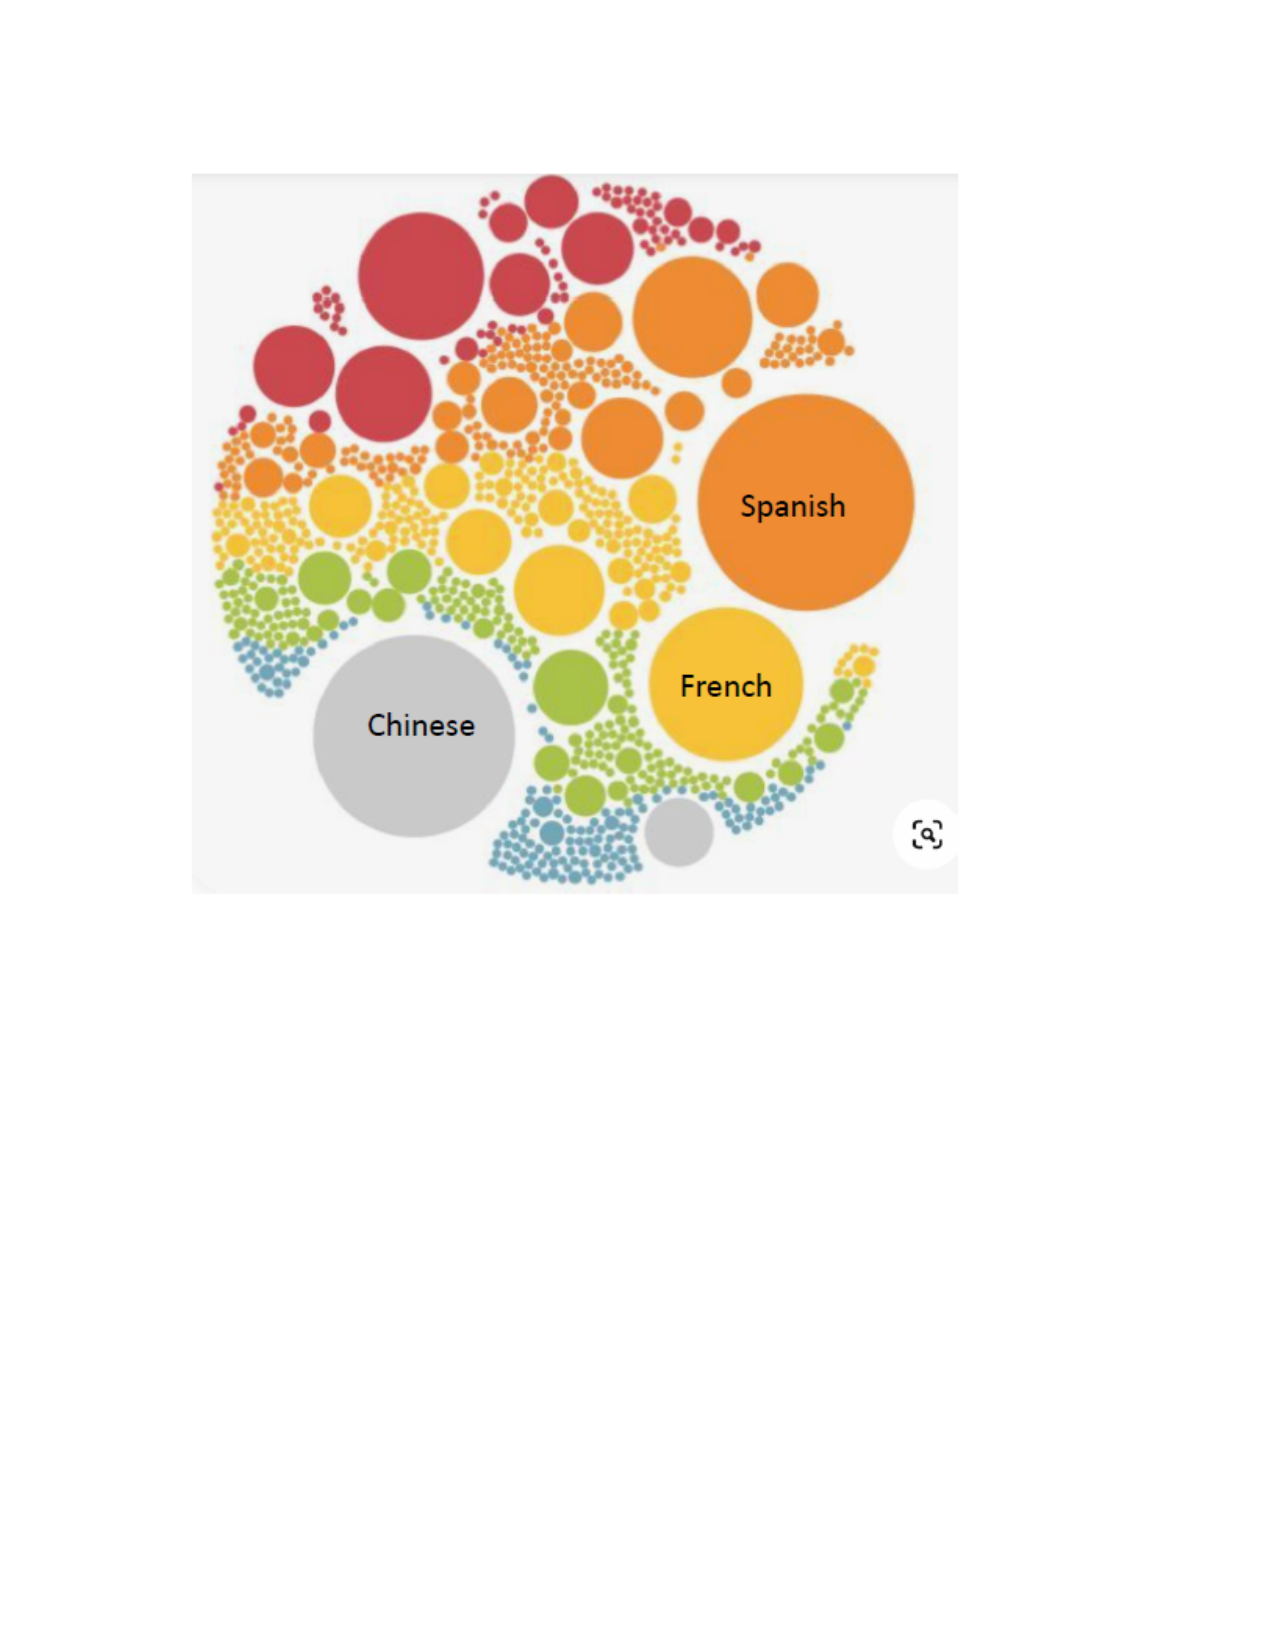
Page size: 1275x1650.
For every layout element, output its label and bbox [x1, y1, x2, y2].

picture [150, 150, 996, 938]
